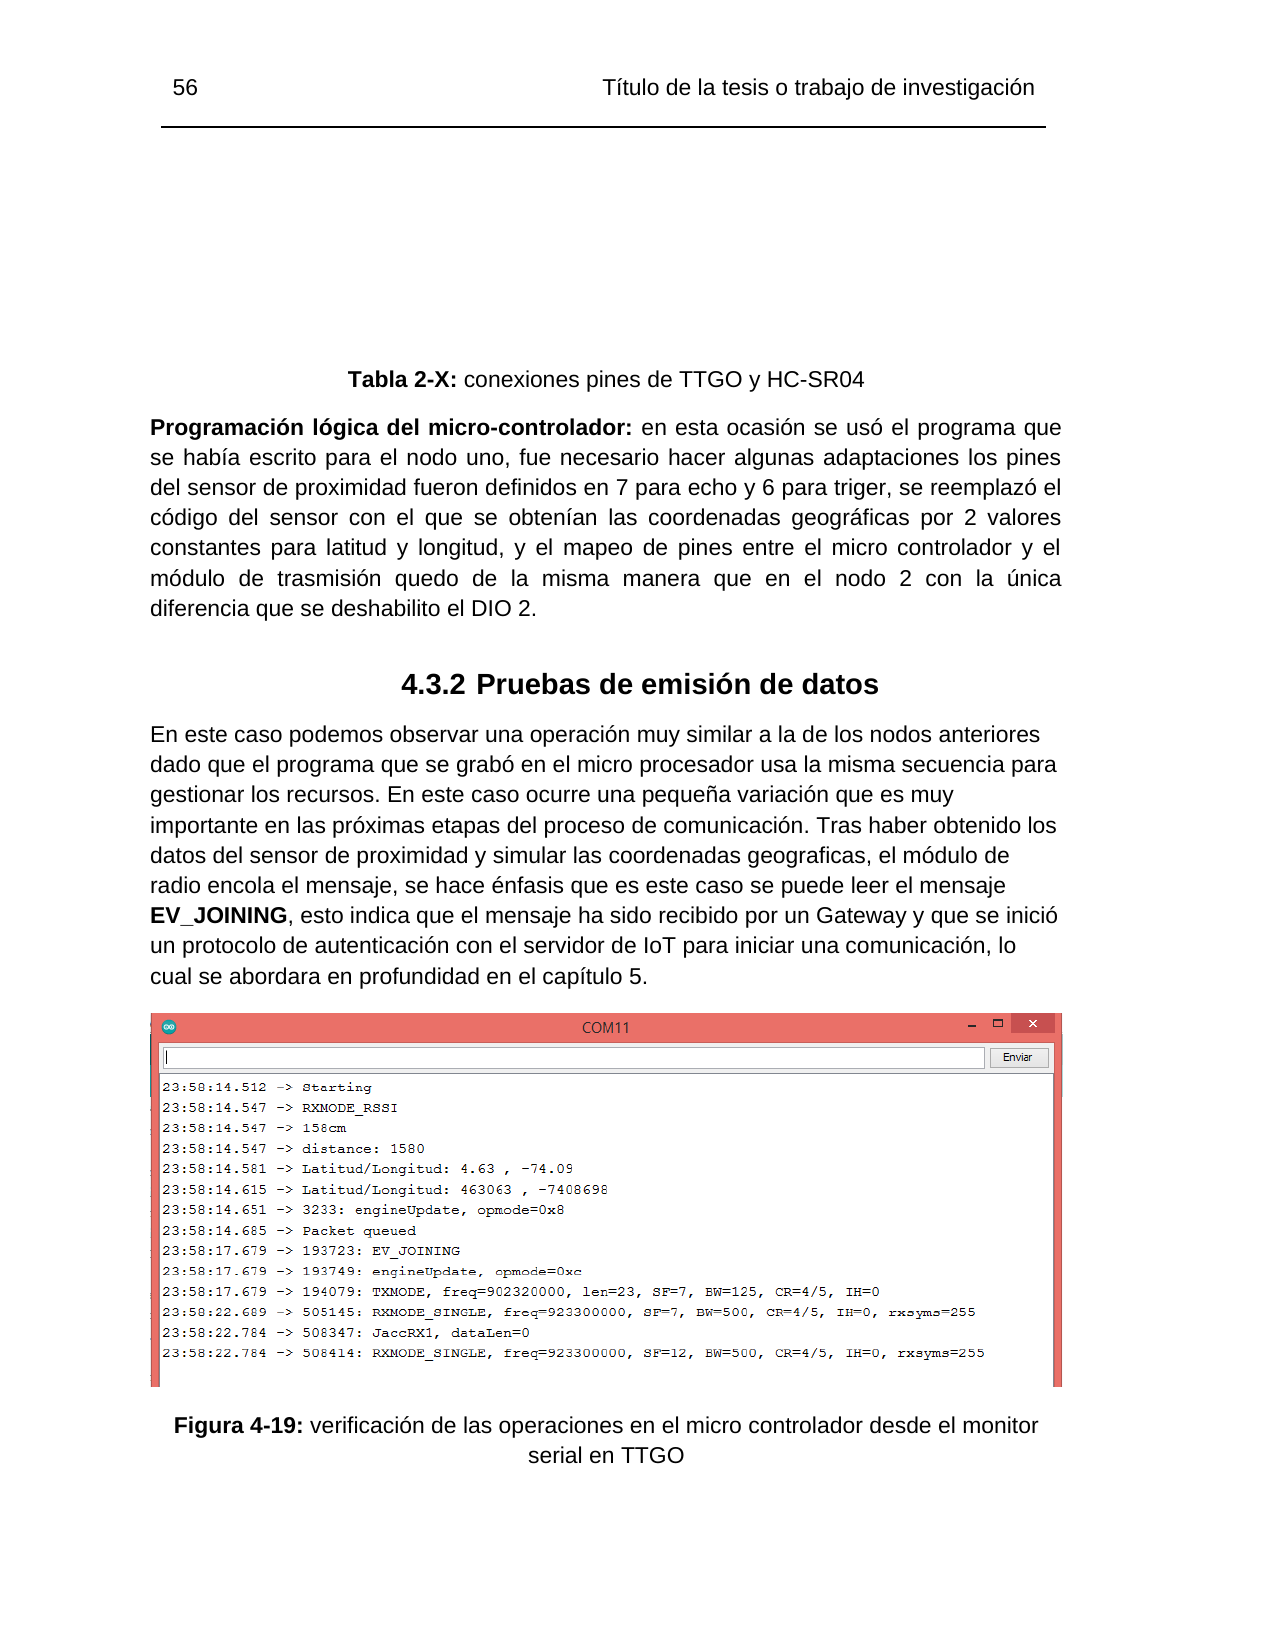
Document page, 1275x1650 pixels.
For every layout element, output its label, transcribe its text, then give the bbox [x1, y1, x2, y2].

text Tabla 2-X: conexiones pines de TTGO y HC-SR04 [150, 366, 1062, 393]
subtitle Pruebas de emisión de datos [401, 667, 1062, 700]
picture [150, 1013, 1063, 1387]
text Programación lógica del micro-controlador: en esta ocasión se usó el programa que se había escrito para el nodo uno, fue necesario hacer algunas adaptaciones los pines del sensor de proximidad fueron definidos en 7 para echo y 6 para triger, se reemplazó el código del sensor con el que se obtenían las coordenadas geográficas por 2 valores constantes para latitud y longitud, y el mapeo de pines entre el micro controlador y el módulo de trasmisión quedo de la misma manera que en el nodo 2 con la única diferencia que se deshabilito el DIO 2. [150, 413, 1062, 621]
text Figura 4-19: verificación de las operaciones en el micro controlador desde el monitor serial en TTGO [150, 1412, 1062, 1468]
text En este caso podemos observar una operación muy similar a la de los nodos anteriores dado que el programa que se grabó en el micro procesador usa la misma secuencia para gestionar los recursos. En este caso ocurre una pequeña variación que es muy importante en las próximas etapas del proceso de comunicación. Tras haber obtenido los datos del sensor de proximidad y simular las coordenadas geograficas, el módulo de radio encola el mensaje, se hace énfasis que es este caso se puede leer el mensaje EV_JOINING, esto indica que el mensaje ha sido recibido por un Gateway y que se inició un protocolo de autenticación con el servidor de IoT para iniciar una comunicación, lo cual se abordara en profundidad en el capítulo 5. [150, 721, 1062, 989]
